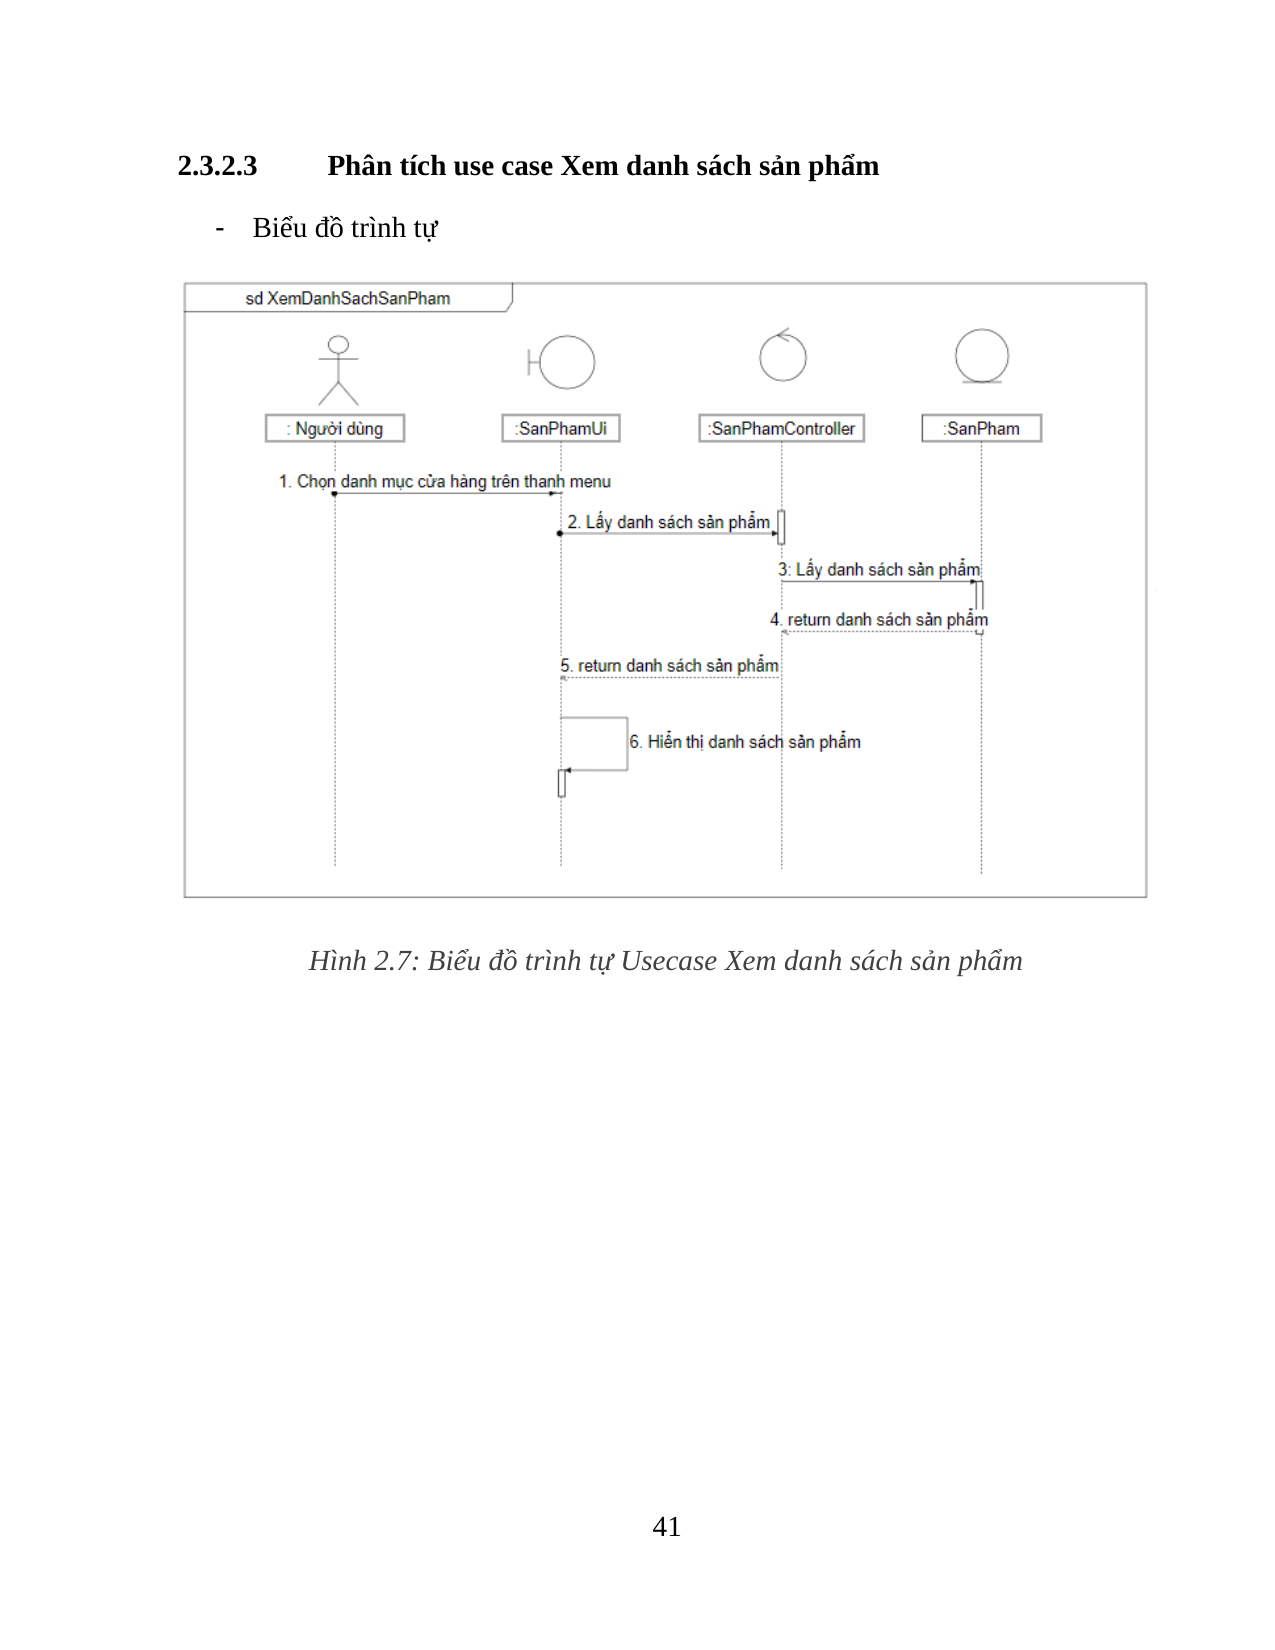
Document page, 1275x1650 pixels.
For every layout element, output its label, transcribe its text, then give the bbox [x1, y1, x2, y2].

picture [177, 273, 1157, 906]
subtitle Phân tích use case Xem danh sách sản phẩm [177, 148, 1157, 181]
list Biểu đồ trình tự [215, 211, 1157, 244]
